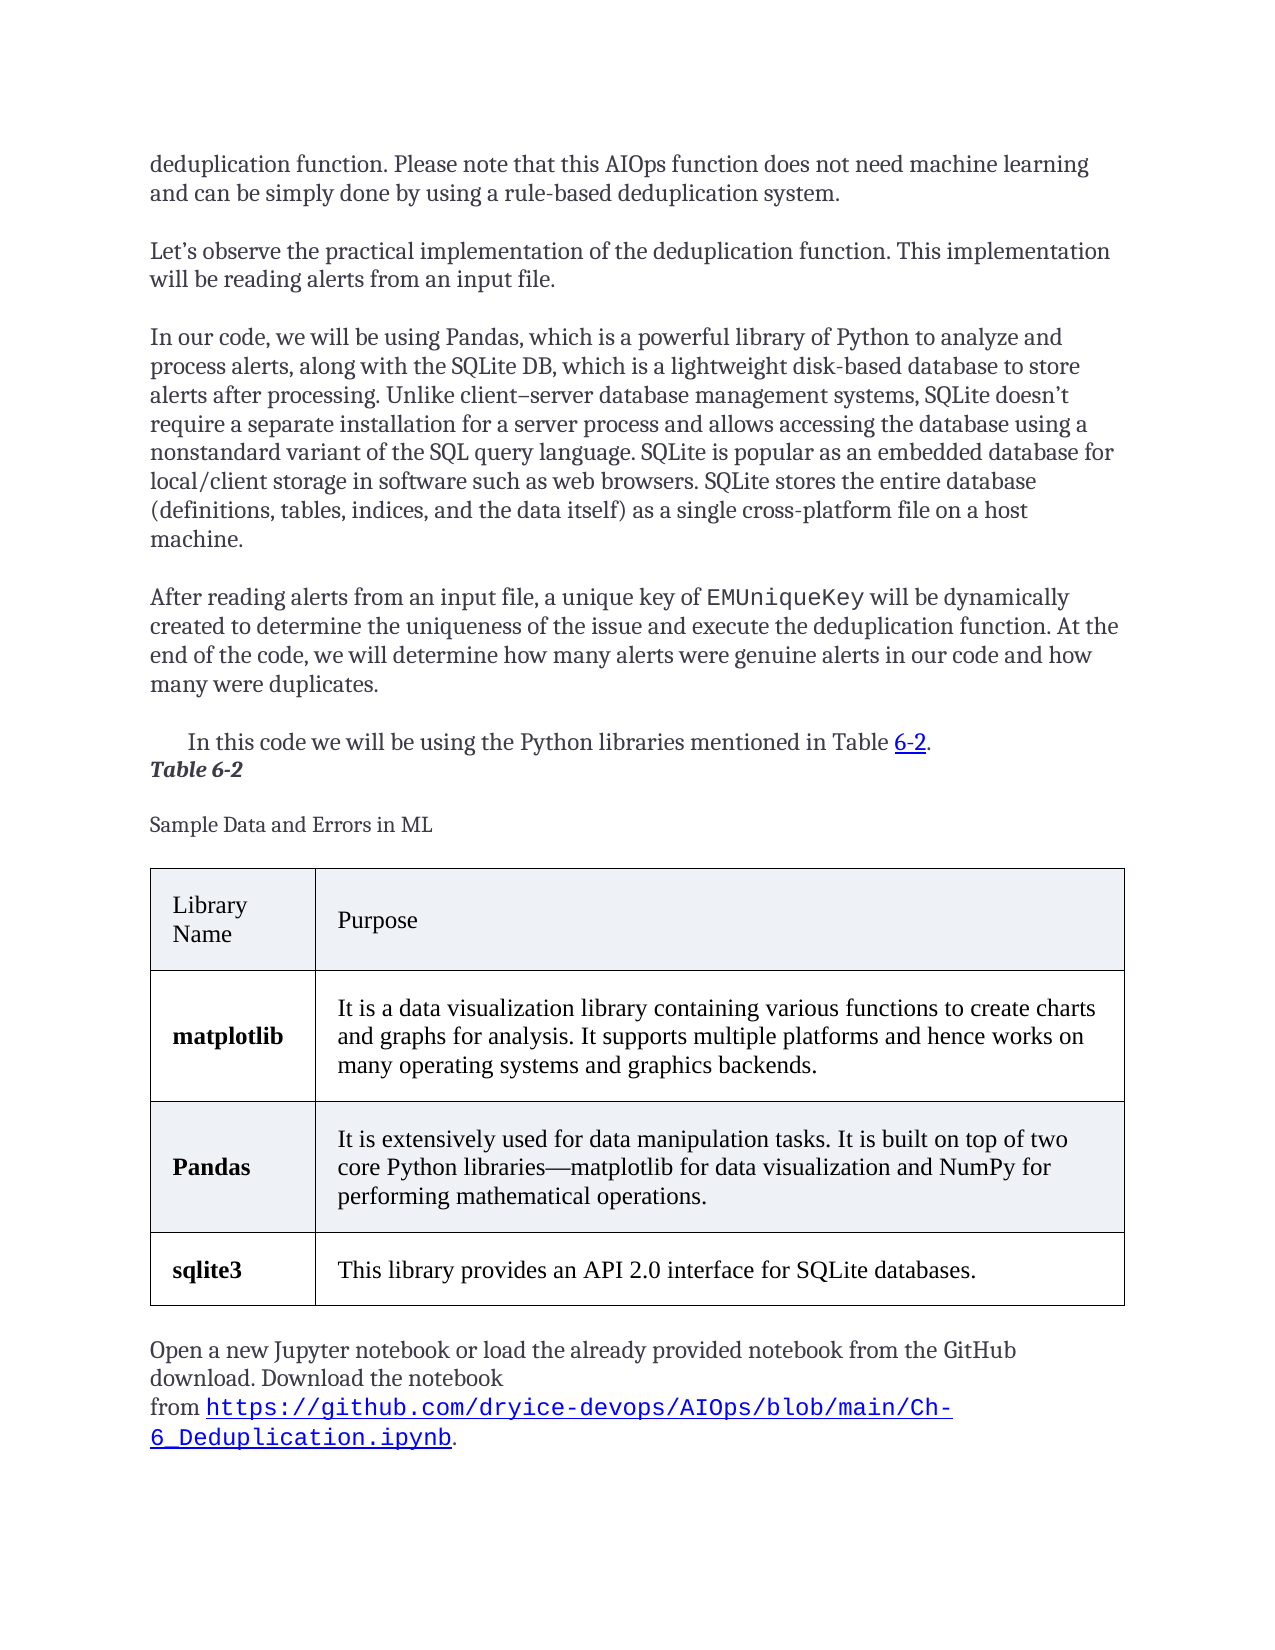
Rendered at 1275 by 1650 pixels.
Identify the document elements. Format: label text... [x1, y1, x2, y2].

text In our code, we will be using Pandas, which is a powerful library of Python to analyze and process alerts, along with the SQLite DB, which is a lightweight disk-based database to store alerts after processing. Unlike client–server database management systems, SQLite doesn’t require a separate installation for a server process and allows accessing the database using a nonstandard variant of the SQL query language. SQLite is popular as an embedded database for local/client storage in software such as web browsers. SQLite stores the entire database (definitions, tables, indices, and the data itself) as a single cross-platform file on a host machine. [150, 323, 1125, 553]
table_header Library Name [151, 869, 315, 970]
table_cell Pandas [151, 1102, 315, 1232]
table_cell It is a data visualization library containing various functions to create charts and graphs for analysis. It supports multiple platforms and hence works on many operating systems and graphics backends. [316, 971, 1124, 1101]
text In this code we will be using the Python libraries mentioned in Table 6-2. [150, 728, 1125, 756]
text After reading alerts from an input file, a unique key of EMUniqueKey will be dynamically created to determine the uniqueness of the issue and execute the deduplication function. At the end of the code, we will determine how many alerts were genuine alerts in our code and how many were duplicates. [150, 582, 1125, 698]
table_header Purpose [316, 869, 1124, 970]
table_cell matplotlib [151, 971, 315, 1101]
text Table 6-2 [150, 756, 1125, 783]
table_cell This library provides an API 2.0 interface for SQLite databases. [316, 1233, 1124, 1305]
table_cell It is extensively used for data manipulation tasks. It is built on top of two core Python libraries—matplotlib for data visualization and NumPy for performing mathematical operations. [316, 1102, 1124, 1232]
text Let’s observe the practical implementation of the deduplication function. This implementation will be reading alerts from an input file. [150, 237, 1125, 294]
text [150, 150, 1125, 207]
table_cell sqlite3 [151, 1233, 315, 1305]
text Open a new Jupyter notebook or load the already provided notebook from the GitHub download. Download the notebook from https://github.com/dryice-devops/AIOps/blob/main/Ch-6_Deduplication.ipynb. [150, 1336, 1125, 1452]
text Sample Data and Errors in ML [150, 812, 1125, 838]
